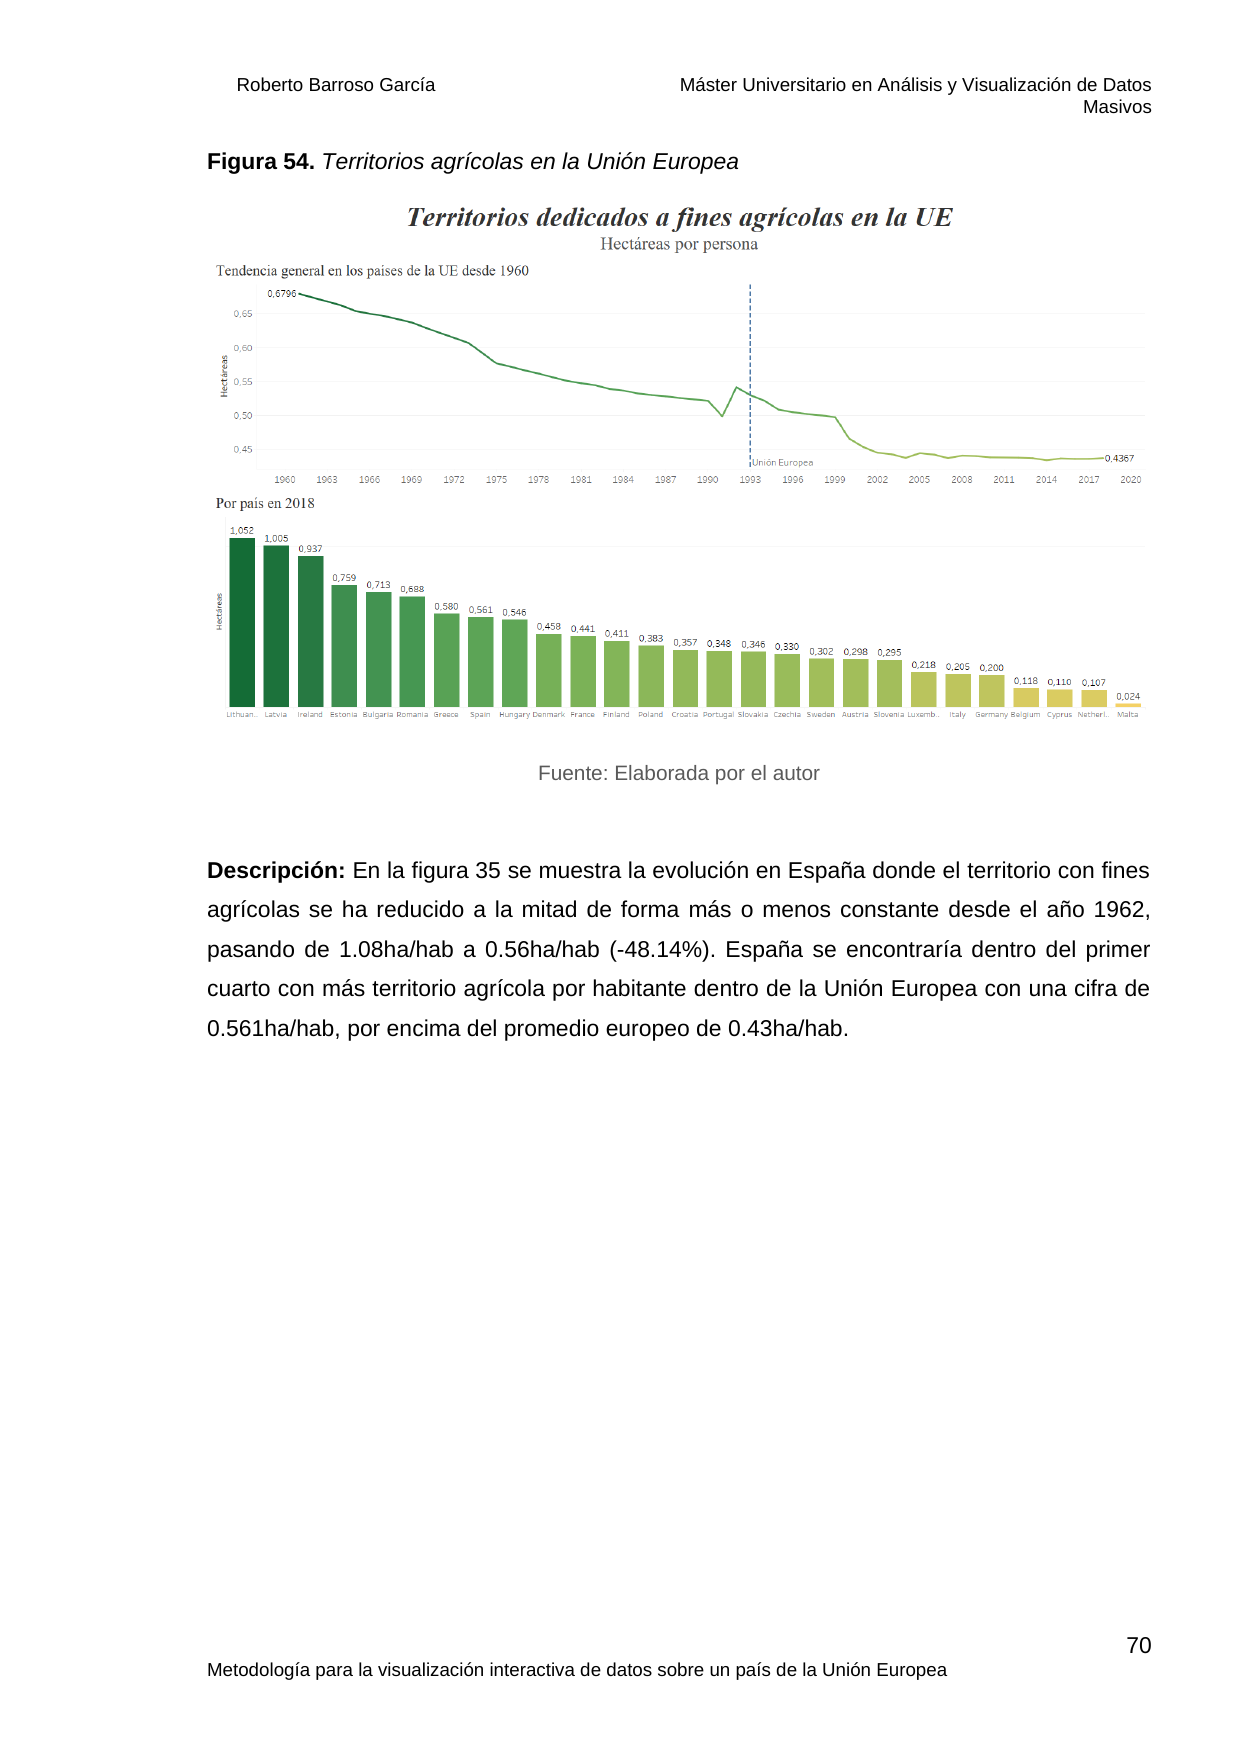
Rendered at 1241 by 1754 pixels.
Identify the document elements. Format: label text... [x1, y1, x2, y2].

text Descripción: En la figura 35 se muestra la evolución en España donde el territorio con fines agrícolas se ha reducido a la mitad de forma más o menos constante desde el año 1962, pasando de 1.08ha/hab a 0.56ha/hab (-48.14%). España se encontraría dentro del primer cuarto con más territorio agrícola por habitante dentro de la Unión Europea con una cifra de 0.561ha/hab, por encima del promedio europeo de 0.43ha/hab. [207, 857, 1152, 1041]
text Figura 54. Territorios agrícolas en la Unión Europea [207, 148, 1152, 174]
text Fuente: Elaborada por el autor [207, 760, 1152, 784]
picture [206, 195, 1152, 727]
